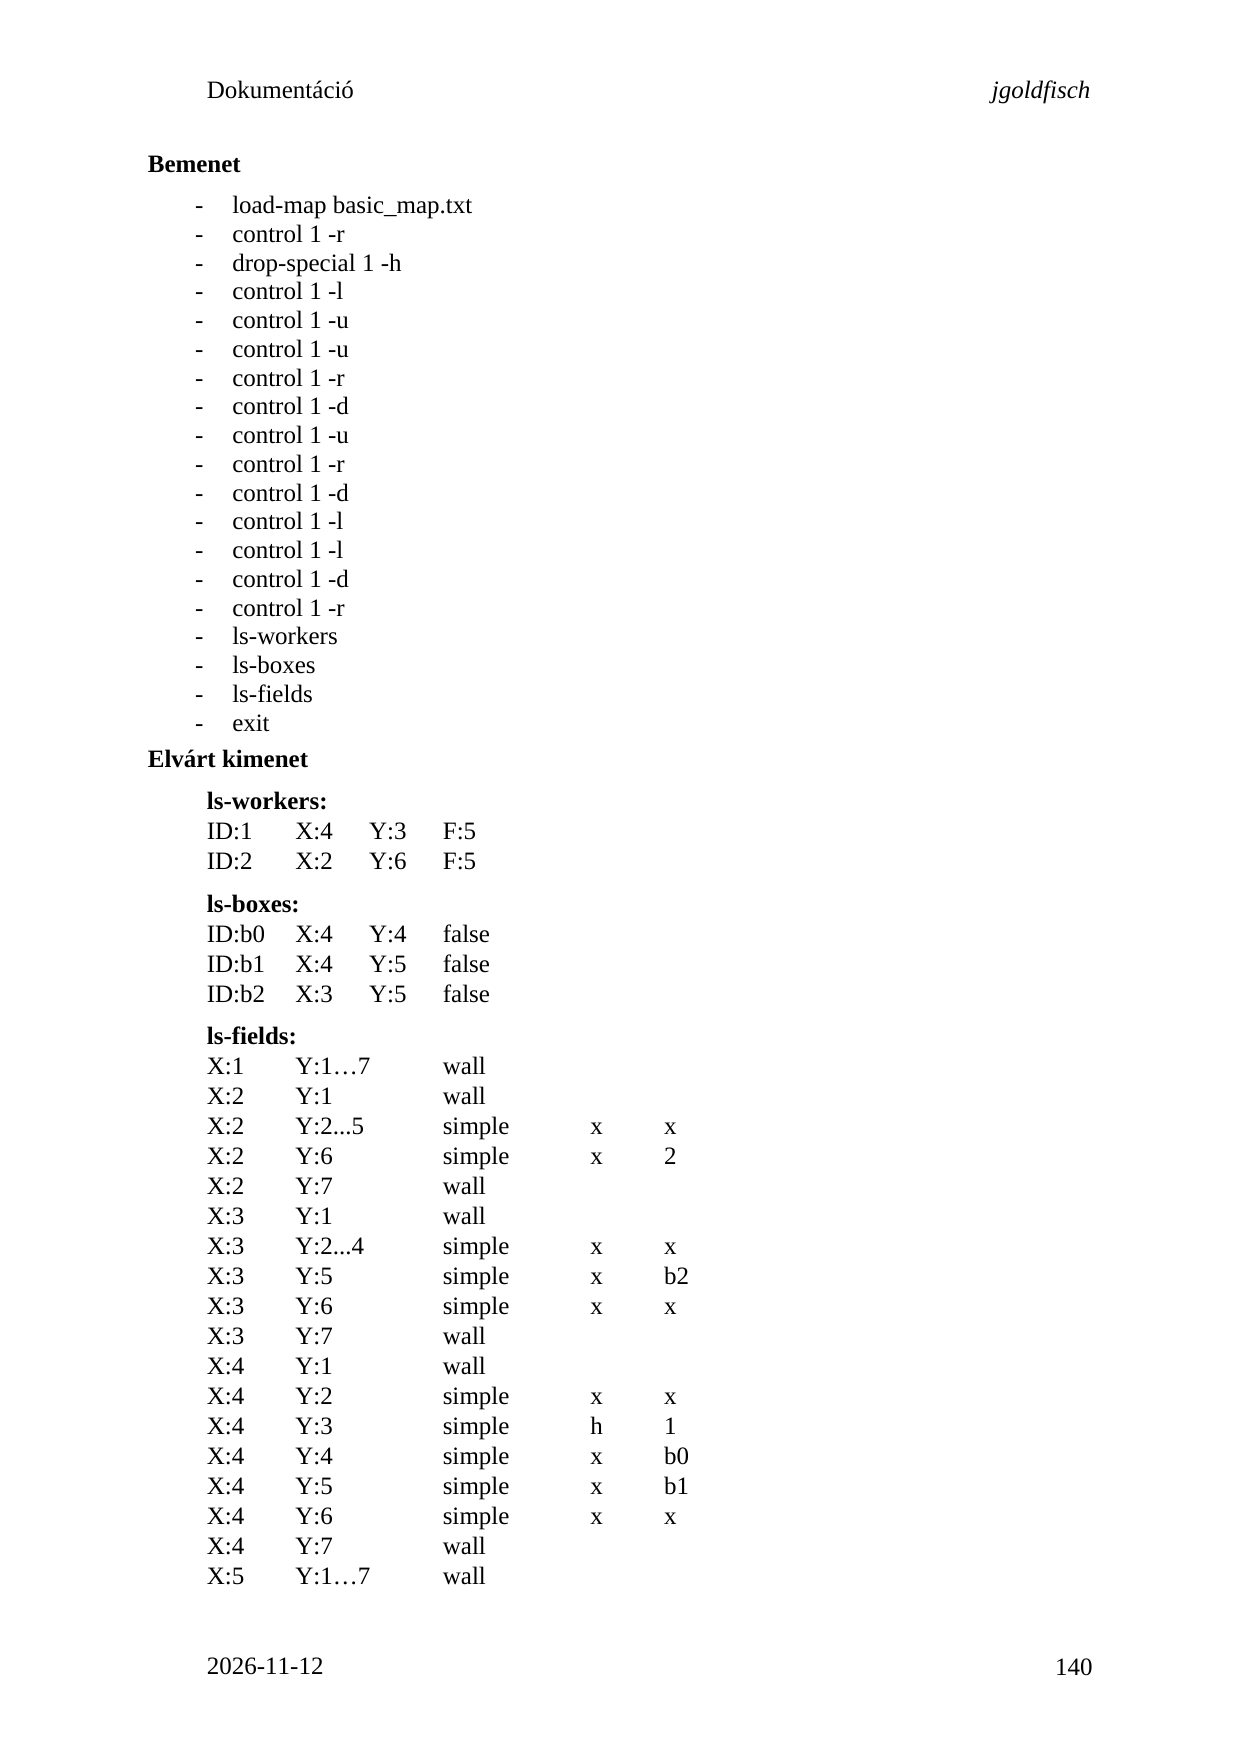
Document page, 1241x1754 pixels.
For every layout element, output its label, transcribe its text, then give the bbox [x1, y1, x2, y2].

text X:3 Y:7 wall [148, 1320, 1093, 1350]
text drop-special 1 -h [195, 248, 1093, 276]
text control 1 -u [195, 305, 1093, 334]
text X:3 Y:6 simple x x [148, 1290, 1093, 1320]
text control 1 -r [195, 449, 1093, 478]
text control 1 -d [195, 564, 1093, 593]
text control 1 -d [195, 391, 1093, 420]
text X:1 Y:1…7 wall [148, 1050, 1093, 1080]
text X:3 Y:2...4 simple x x [148, 1230, 1093, 1260]
text X:4 Y:6 simple x x [148, 1500, 1093, 1530]
text ls-fields: [148, 1020, 1093, 1050]
text control 1 -r [195, 593, 1093, 621]
text X:2 Y:7 wall [148, 1170, 1093, 1200]
text load-map basic_map.txt [195, 190, 1093, 219]
text X:2 Y:2...5 simple x x [148, 1110, 1093, 1140]
text X:2 Y:1 wall [148, 1080, 1093, 1110]
text control 1 -l [195, 506, 1093, 535]
text ls-boxes: [148, 888, 1093, 918]
text control 1 -u [195, 334, 1093, 363]
text ID:1 X:4 Y:3 F:5 [148, 815, 1093, 845]
text control 1 -u [195, 420, 1093, 449]
text Elvárt kimenet [148, 743, 1093, 773]
text ls-workers: [148, 785, 1093, 815]
text control 1 -r [195, 363, 1093, 391]
text ls-boxes [195, 650, 1093, 679]
text X:4 Y:2 simple x x [148, 1380, 1093, 1410]
text ID:b1 X:4 Y:5 false [148, 948, 1093, 978]
text ls-fields [195, 679, 1093, 708]
text X:3 Y:1 wall [148, 1200, 1093, 1230]
text X:4 Y:3 simple h 1 [148, 1410, 1093, 1440]
text X:2 Y:6 simple x 2 [148, 1140, 1093, 1170]
text ID:2 X:2 Y:6 F:5 [148, 845, 1093, 875]
text ID:b2 X:3 Y:5 false [148, 978, 1093, 1008]
text ls-workers [195, 621, 1093, 650]
text control 1 -d [195, 478, 1093, 506]
text X:4 Y:5 simple x b1 [148, 1470, 1093, 1500]
text X:3 Y:5 simple x b2 [148, 1260, 1093, 1290]
text control 1 -l [195, 276, 1093, 305]
text ID:b0 X:4 Y:4 false [148, 918, 1093, 948]
text control 1 -l [195, 535, 1093, 564]
text Bemenet [148, 148, 1093, 178]
text X:4 Y:7 wall [148, 1530, 1093, 1560]
text exit [195, 708, 1093, 736]
text X:4 Y:1 wall [148, 1350, 1093, 1380]
text X:4 Y:4 simple x b0 [148, 1440, 1093, 1470]
text X:5 Y:1…7 wall [148, 1560, 1093, 1590]
text control 1 -r [195, 219, 1093, 248]
